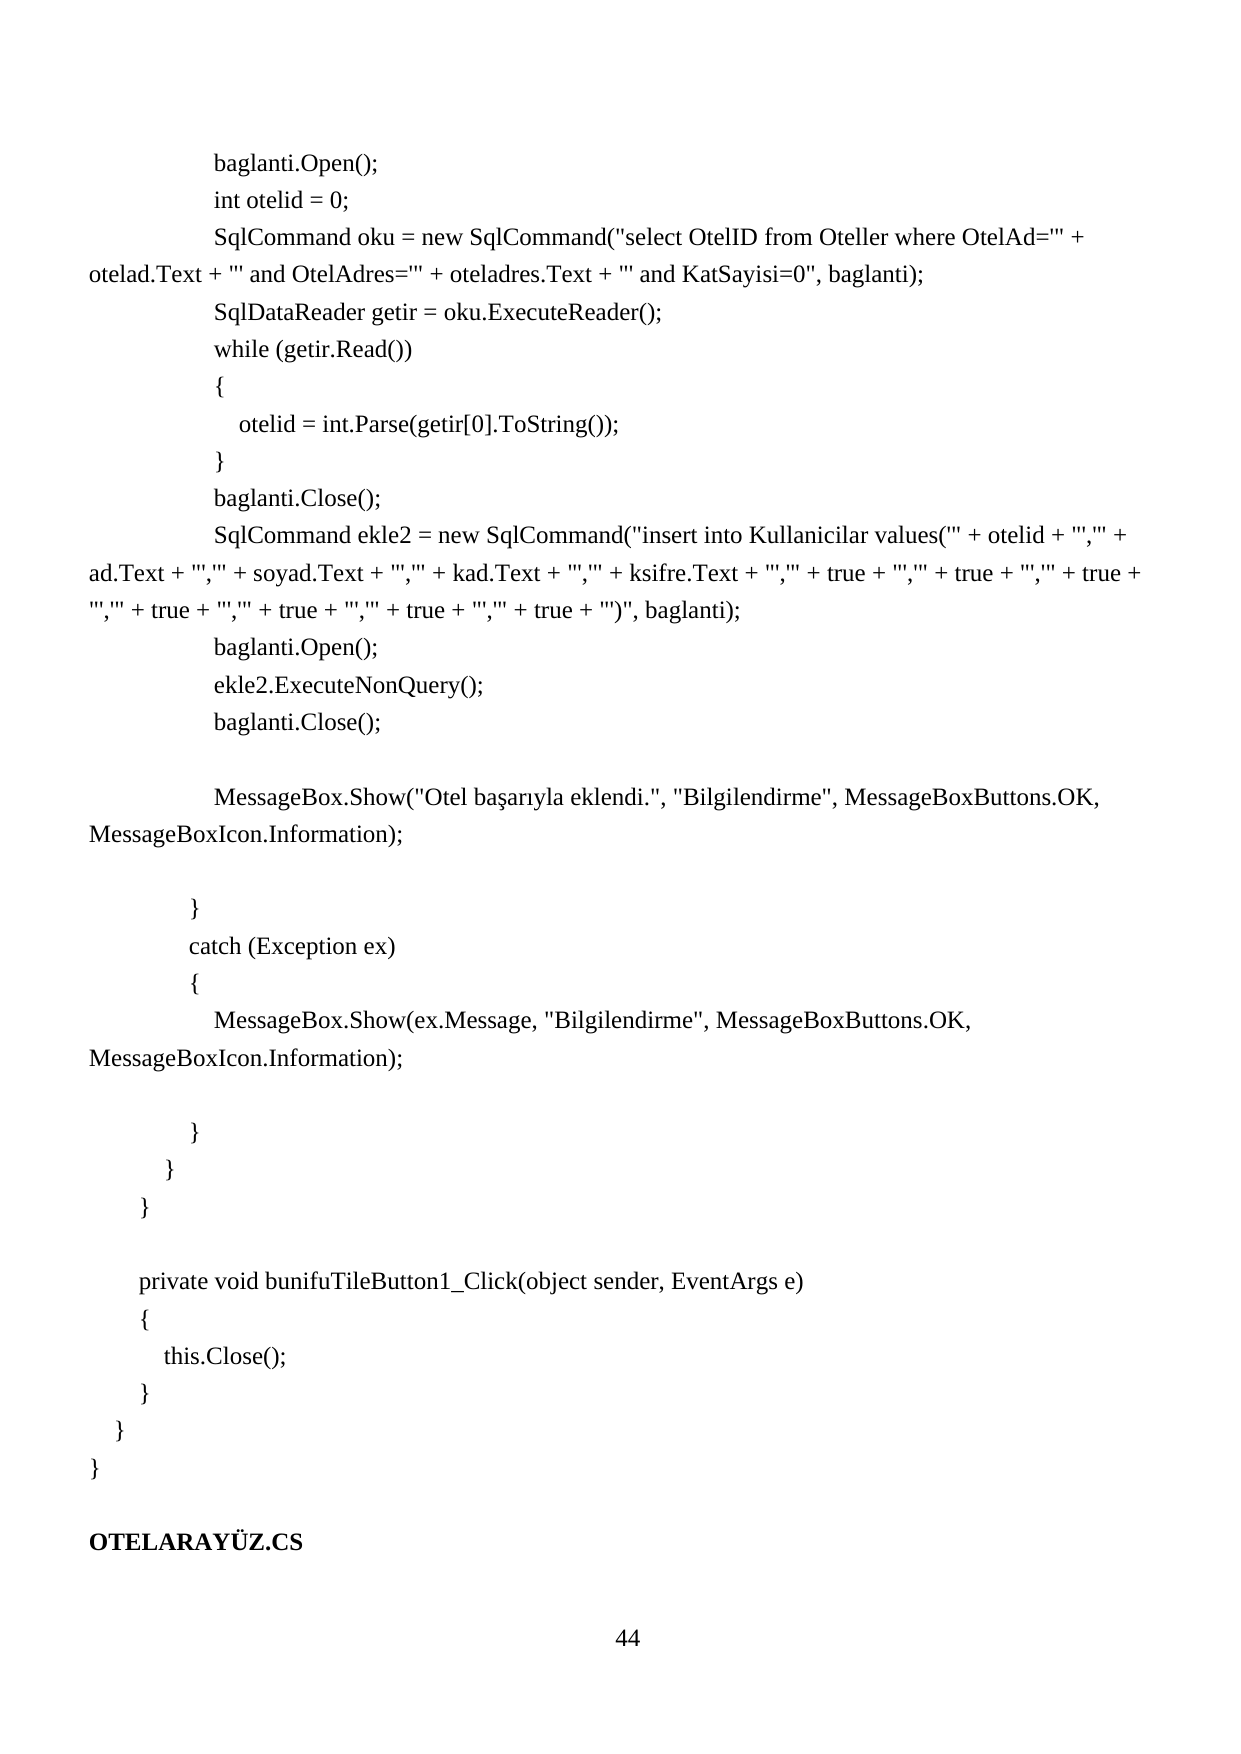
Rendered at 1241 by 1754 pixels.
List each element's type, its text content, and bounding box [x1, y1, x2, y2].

text int otelid = 0; [89, 185, 1167, 214]
text baglanti.Open(); [89, 632, 1167, 661]
text baglanti.Close(); [89, 483, 1167, 512]
text baglanti.Open(); [89, 148, 1167, 176]
text } [89, 1192, 1167, 1221]
text } [89, 893, 1167, 922]
text } [89, 446, 1167, 475]
text } [89, 1154, 1167, 1183]
text { [89, 1304, 1167, 1332]
text otelid = int.Parse(getir[0].ToString()); [89, 409, 1167, 437]
text MessageBox.Show(ex.Message, "Bilgilendirme", MessageBoxButtons.OK, MessageBoxIcon.Information); [89, 1005, 1167, 1071]
text this.Close(); [89, 1341, 1167, 1370]
text } [89, 1117, 1167, 1146]
text OTELARAYÜZ.CS [89, 1527, 1167, 1556]
text MessageBox.Show("Otel başarıyla eklendi.", "Bilgilendirme", MessageBoxButtons.OK, MessageBoxIcon.Information); [89, 782, 1167, 848]
text { [89, 968, 1167, 997]
text while (getir.Read()) [89, 334, 1167, 363]
text ekle2.ExecuteNonQuery(); [89, 670, 1167, 698]
text } [89, 1416, 1167, 1444]
text private void bunifuTileButton1_Click(object sender, EventArgs e) [89, 1266, 1167, 1295]
text SqlCommand ekle2 = new SqlCommand("insert into Kullanicilar values('" + otelid + "','" + ad.Text + "','" + soyad.Text + "','" + kad.Text + "','" + ksifre.Text + "','" + true + "','" + true + "','" + true + "','" + true + "','" + true + "','" + true + "','" + true + "')", baglanti); [89, 521, 1167, 624]
text } [89, 1378, 1167, 1407]
text catch (Exception ex) [89, 931, 1167, 959]
text } [89, 1453, 1167, 1482]
text SqlCommand oku = new SqlCommand("select OtelID from Oteller where OtelAd='" + otelad.Text + "' and OtelAdres='" + oteladres.Text + "' and KatSayisi=0", baglanti); [89, 222, 1167, 288]
text baglanti.Close(); [89, 707, 1167, 736]
text SqlDataReader getir = oku.ExecuteReader(); [89, 297, 1167, 326]
text { [89, 371, 1167, 400]
